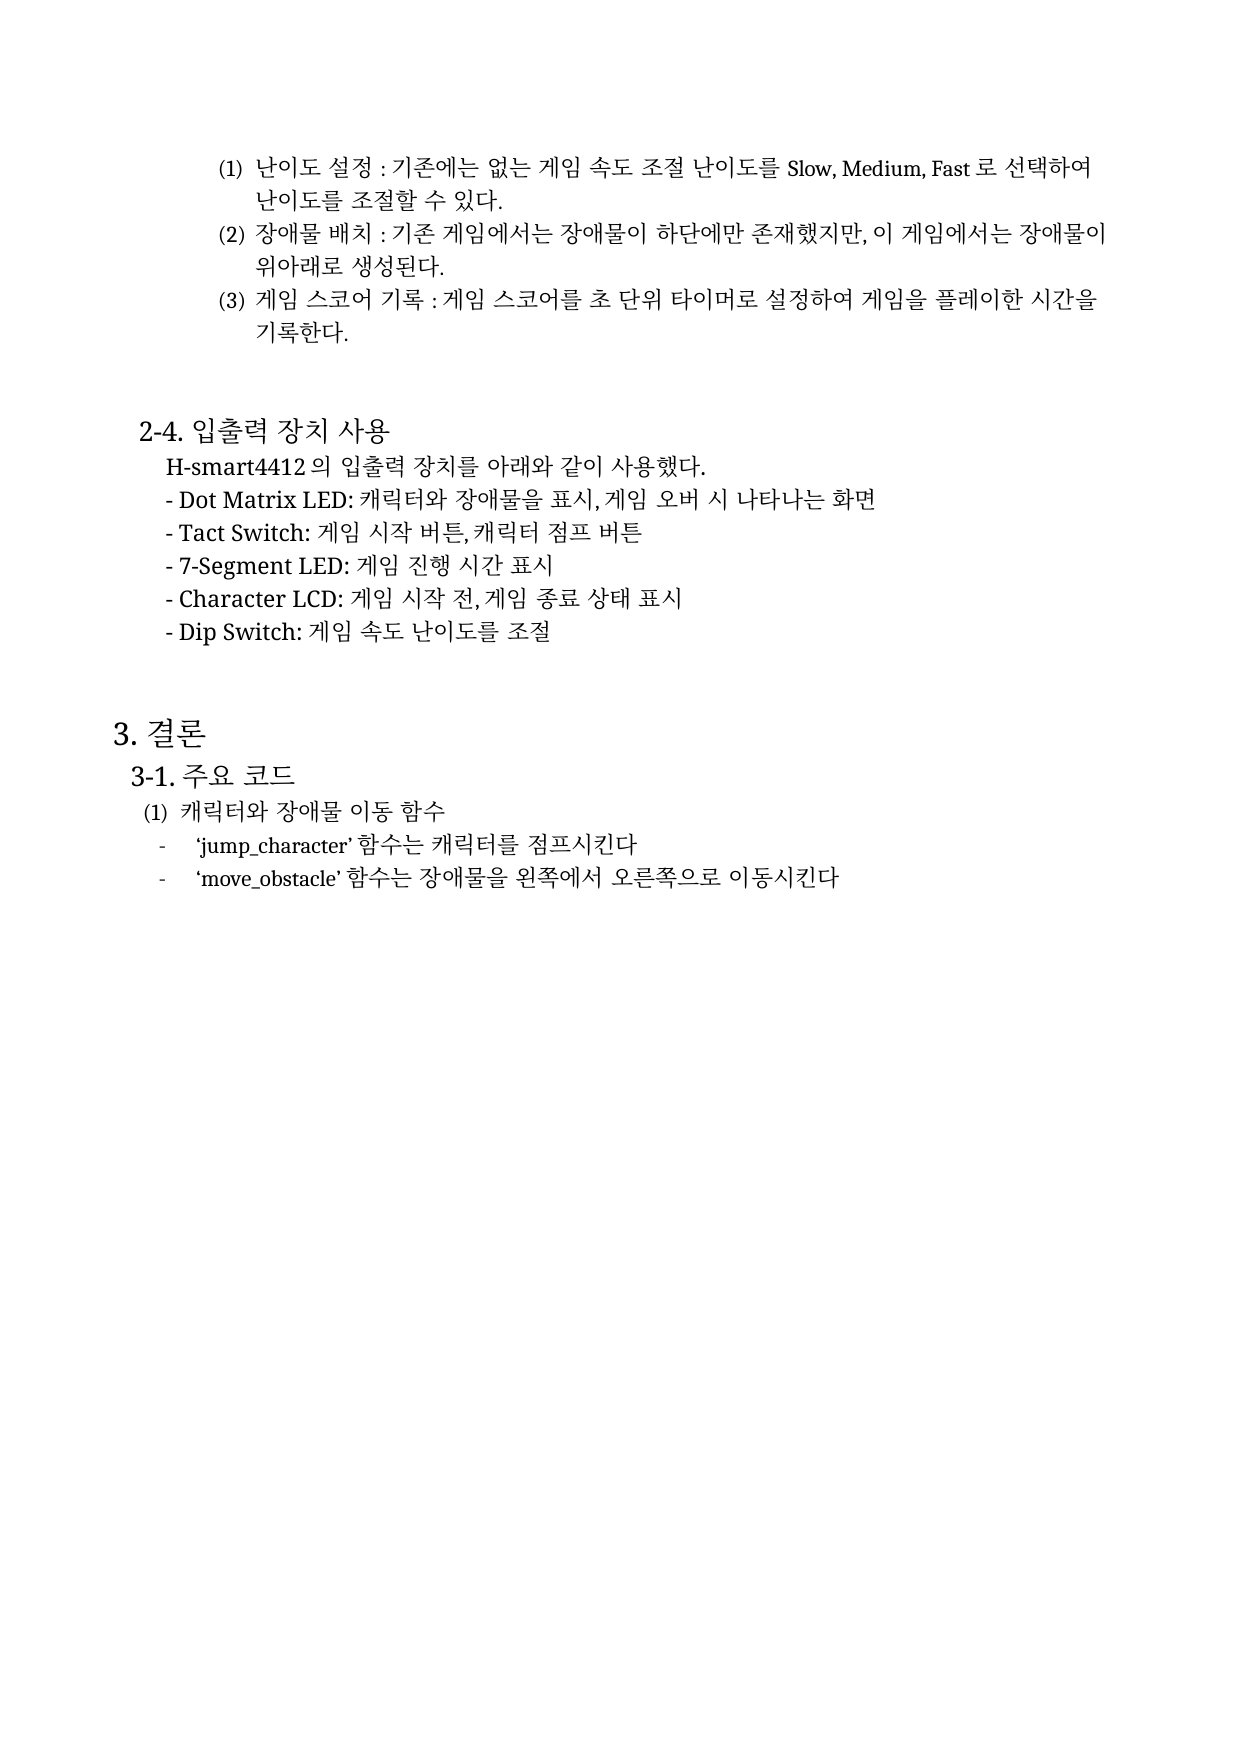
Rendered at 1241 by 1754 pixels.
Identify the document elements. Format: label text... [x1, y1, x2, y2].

text 2-4. 입출력 장치 사용 [112, 410, 1128, 449]
list 캐릭터와 장애물 이동 함수 [143, 794, 1128, 827]
text 3. 결론 [112, 710, 1128, 755]
list ‘move_obstacle’ 함수는 장애물을 왼쪽에서 오른쪽으로 이동시킨다 [158, 860, 1128, 893]
text H-smart4412의 입출력 장치를 아래와 같이 사용했다. [166, 449, 1128, 482]
text - Character LCD: 게임 시작 전, 게임 종료 상태 표시 [166, 581, 1128, 614]
text - Tact Switch: 게임 시작 버튼, 캐릭터 점프 버튼 [166, 515, 1128, 548]
text - 7-Segment LED: 게임 진행 시간 표시 [166, 548, 1128, 581]
list 난이도 설정 : 기존에는 없는 게임 속도 조절 난이도를 Slow, Medium, Fast로 선택하여 난이도를 조절할 수 있다. [218, 150, 1128, 216]
list 장애물 배치 : 기존 게임에서는 장애물이 하단에만 존재했지만, 이 게임에서는 장애물이 위아래로 생성된다. [218, 216, 1128, 282]
text - Dip Switch: 게임 속도 난이도를 조절 [166, 614, 1128, 648]
text - Dot Matrix LED: 캐릭터와 장애물을 표시, 게임 오버 시 나타나는 화면 [166, 482, 1128, 515]
list 게임 스코어 기록 : 게임 스코어를 초 단위 타이머로 설정하여 게임을 플레이한 시간을 기록한다. [218, 282, 1128, 347]
list ‘jump_character’ 함수는 캐릭터를 점프시킨다 [158, 827, 1128, 860]
text 3-1. 주요 코드 [130, 755, 1128, 794]
